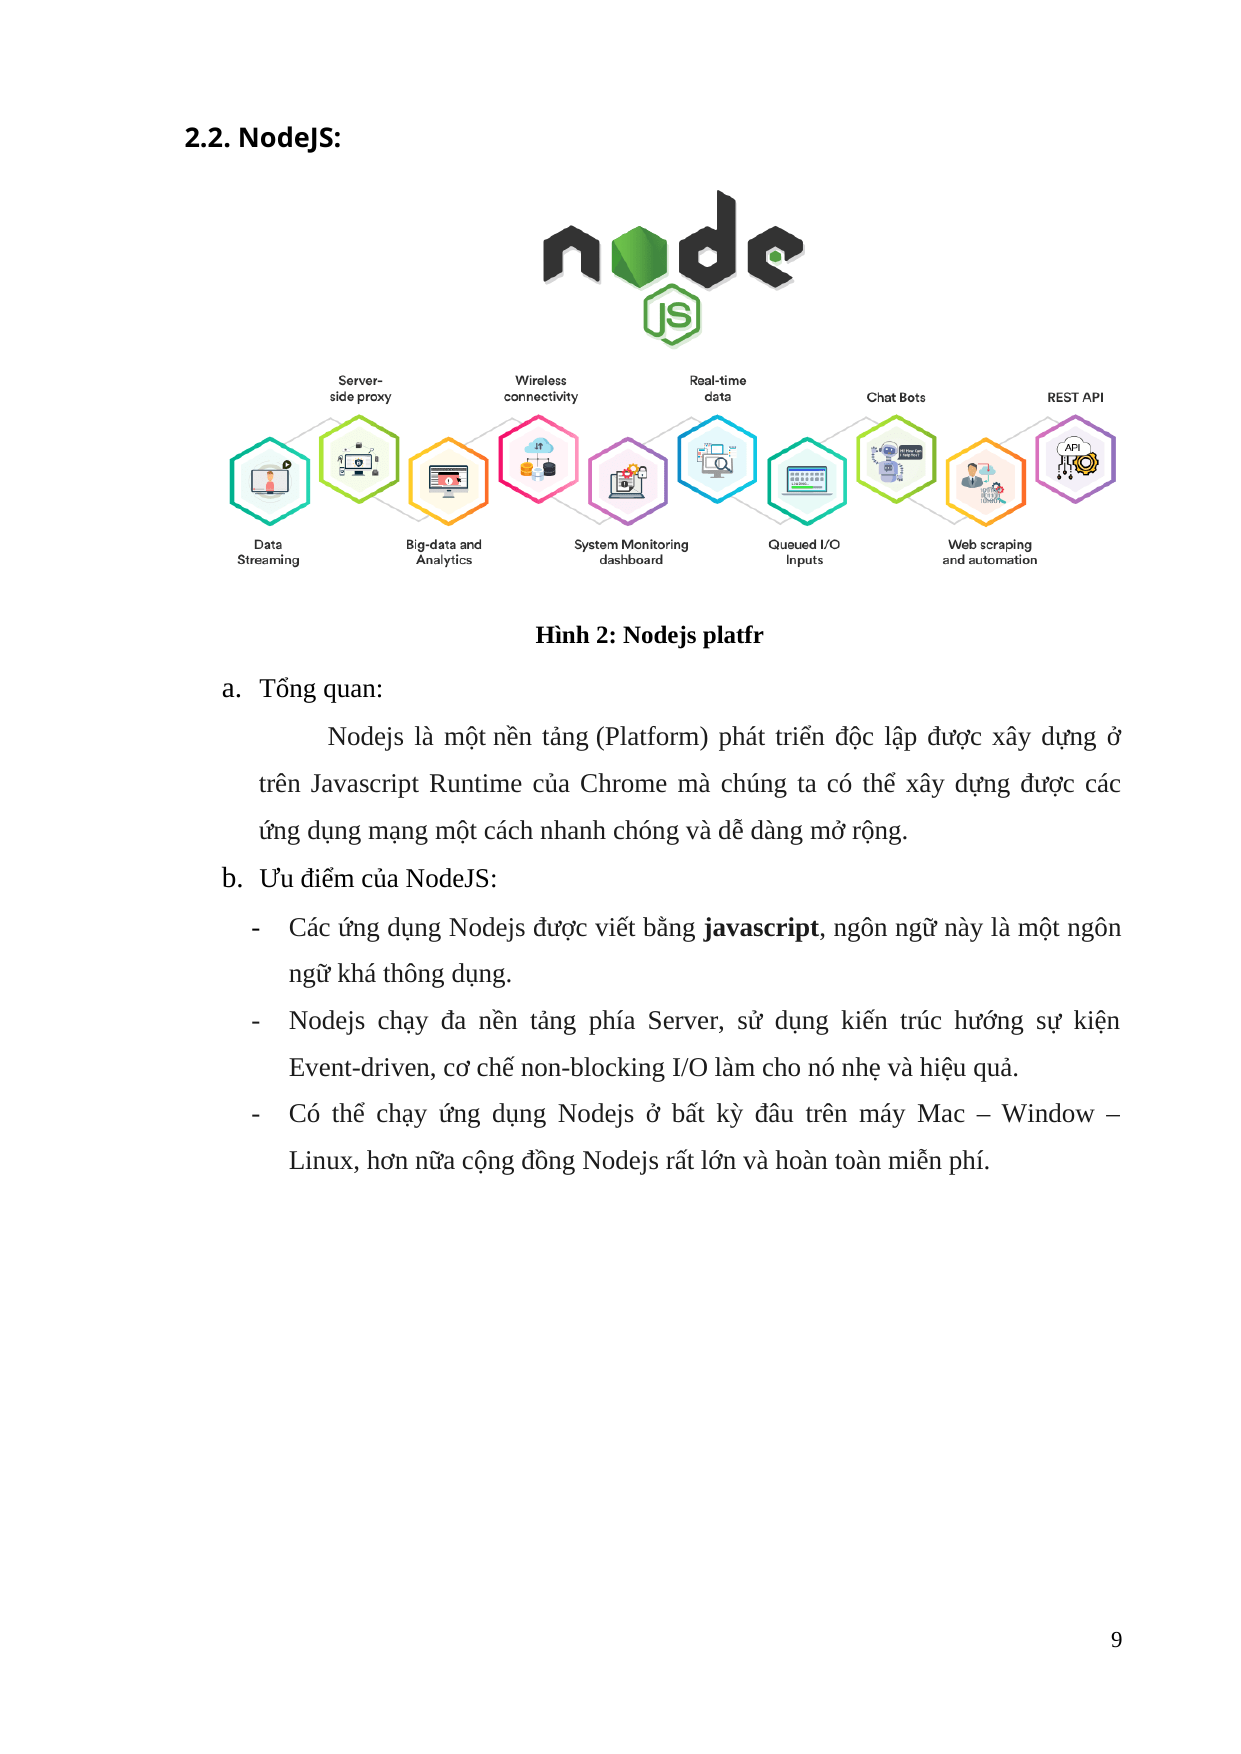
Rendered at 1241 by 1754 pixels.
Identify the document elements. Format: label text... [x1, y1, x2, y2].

text Nodejs là một nền tảng (Platform) phát triển độc lập được xây dựng ở trên Javascript Runtime của Chrome mà chúng ta có thể xây dựng được các ứng dụng mạng một cách nhanh chóng và dễ dàng mở rộng. [258, 720, 1122, 845]
picture [216, 173, 1129, 608]
subtitle 2.2. NodeJS: [177, 118, 1122, 155]
text Hình 2: Nodejs platfr [177, 621, 1122, 649]
list Có thể chạy ứng dụng Nodejs ở bất kỳ đâu trên máy Mac – Window – Linux, hơn nữa cộng đồng Nodejs rất lớn và hoàn toàn miễn phí. [251, 1097, 1122, 1175]
list Các ứng dụng Nodejs được viết bằng javascript, ngôn ngữ này là một ngôn ngữ khá thông dụng. [251, 911, 1122, 988]
list Tổng quan: [222, 670, 1122, 704]
list Ưu điểm của NodeJS: [222, 860, 1122, 894]
list Nodejs chạy đa nền tảng phía Server, sử dụng kiến trúc hướng sự kiện Event-driven, cơ chế non-blocking I/O làm cho nó nhẹ và hiệu quả. [251, 1004, 1122, 1082]
